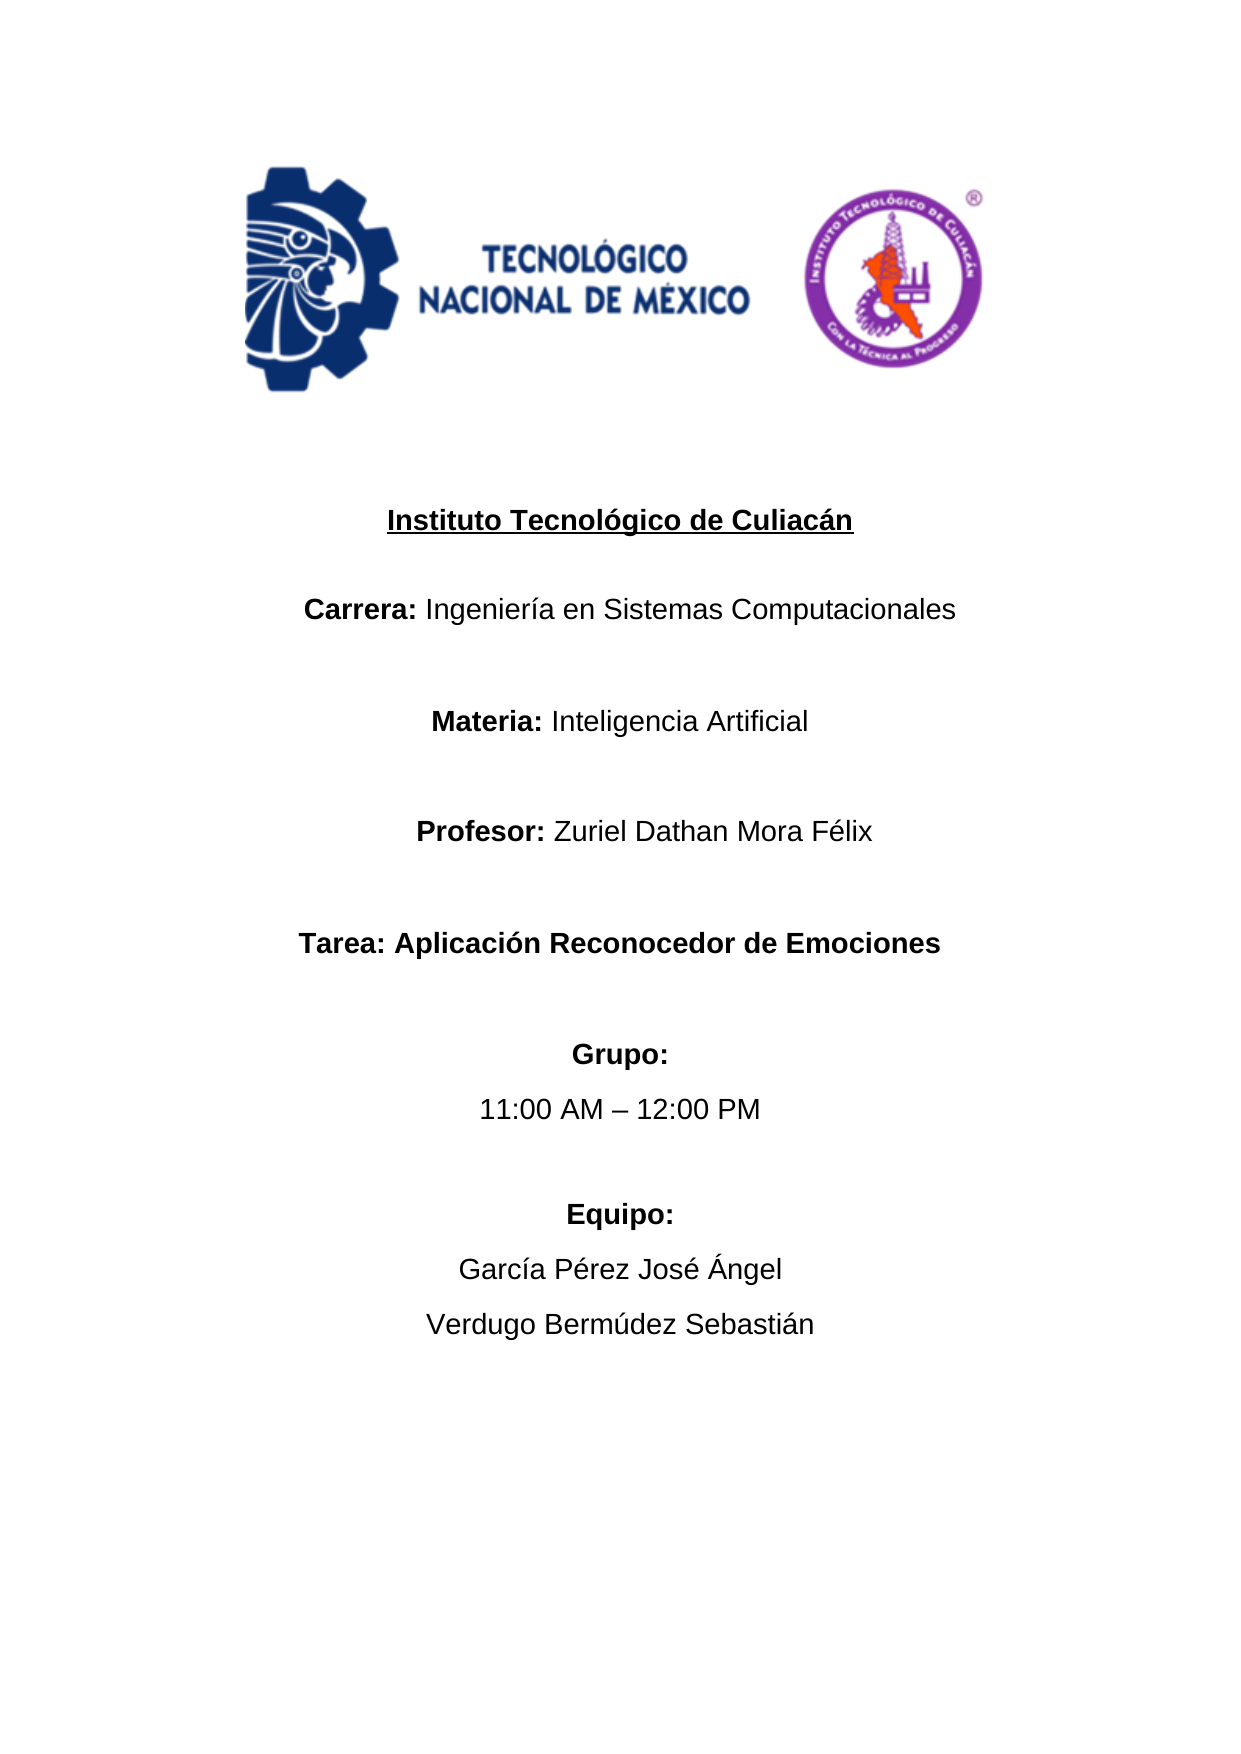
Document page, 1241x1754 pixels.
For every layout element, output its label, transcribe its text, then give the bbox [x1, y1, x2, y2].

text Profesor: Zuriel Dathan Mora Félix [273, 814, 1015, 848]
picture [245, 150, 995, 429]
text 11:00 AM – 12:00 PM [151, 1092, 1090, 1126]
text Grupo: [150, 1037, 1090, 1070]
text Carrera: Ingeniería en Sistemas Computacionales [245, 592, 1015, 626]
text García Pérez José Ángel [151, 1252, 1090, 1286]
text Instituto Tecnológico de Culiacán [150, 503, 1090, 537]
text Verdugo Bermúdez Sebastián [151, 1307, 1090, 1341]
text Tarea: Aplicación Reconocedor de Emociones [151, 926, 1089, 959]
text Materia: Inteligencia Artificial [151, 703, 1089, 737]
text Equipo: [150, 1197, 1090, 1230]
